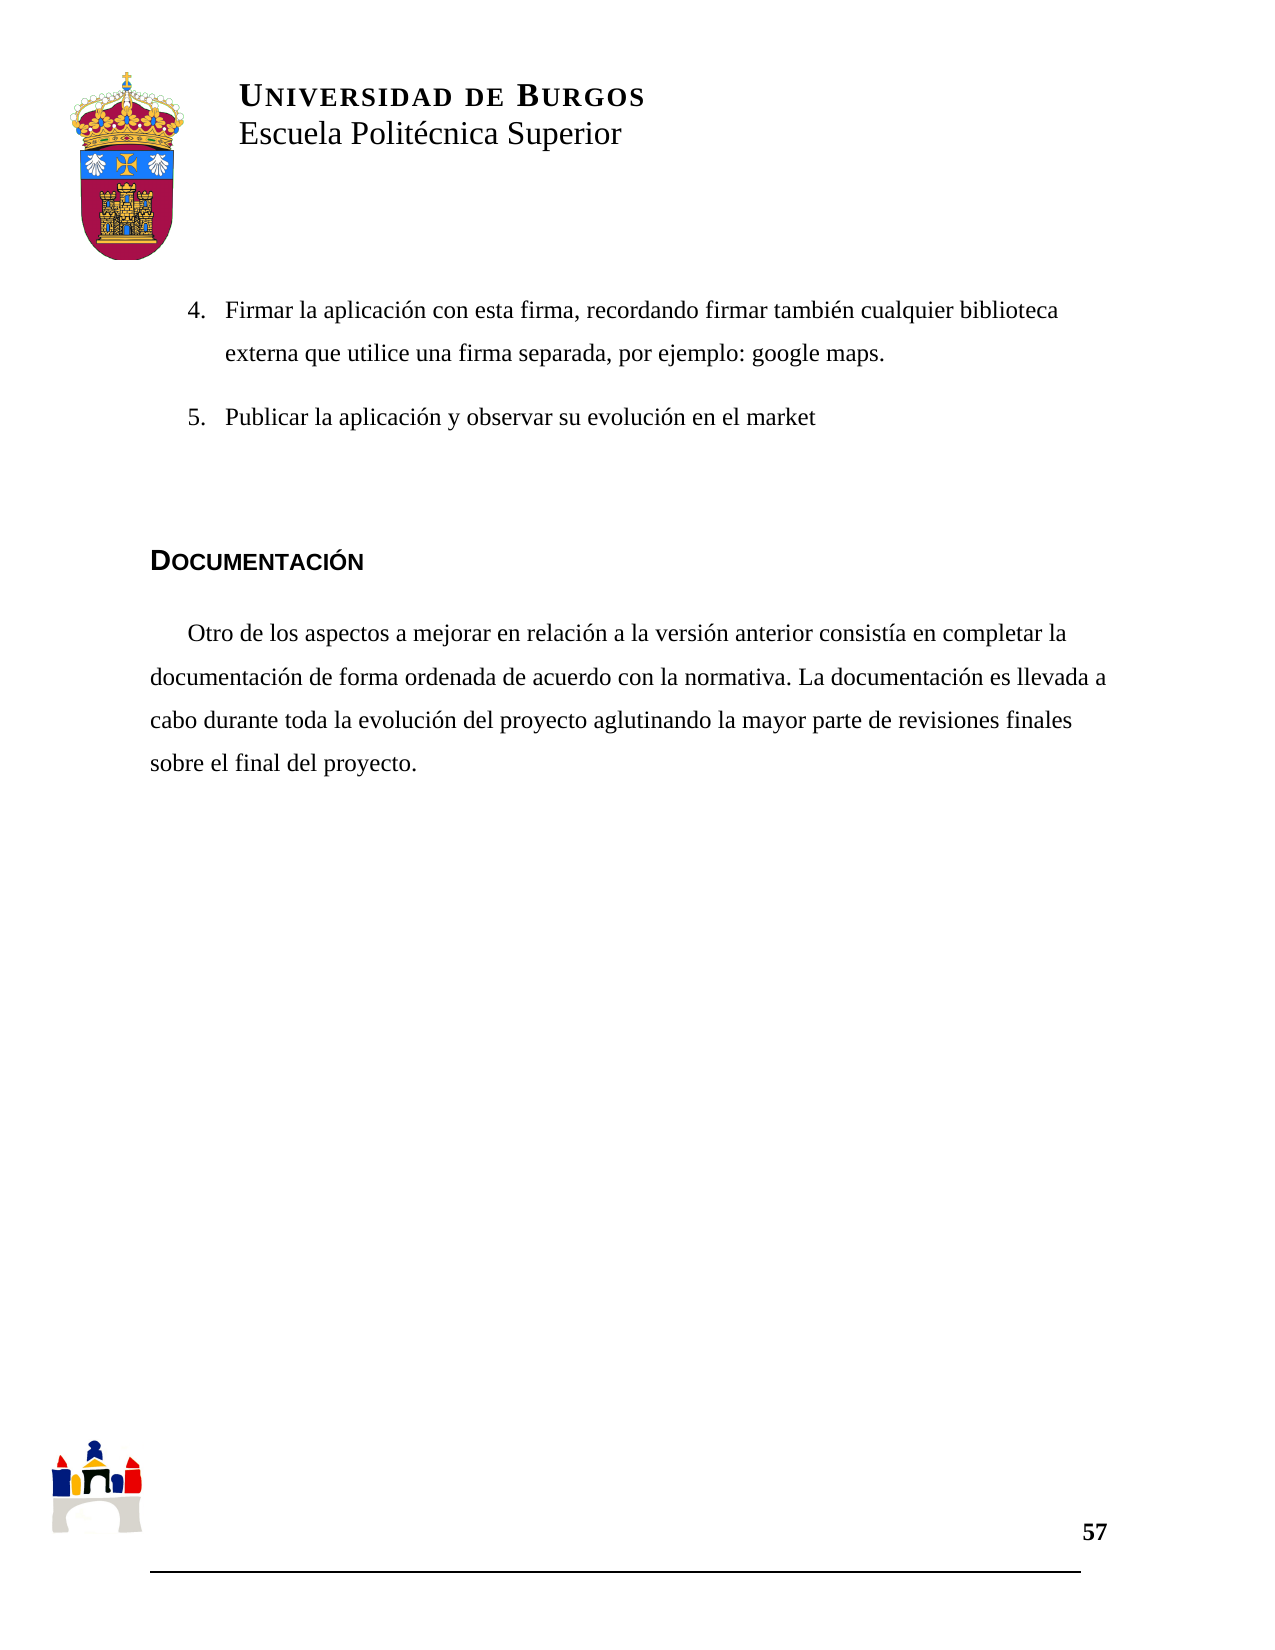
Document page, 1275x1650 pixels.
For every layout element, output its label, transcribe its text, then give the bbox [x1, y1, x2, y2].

picture [32, 72, 220, 260]
list Firmar la aplicación con esta firma, recordando firmar también cualquier biblioteca externa que utilice una firma separada, por ejemplo: google maps. [187, 295, 1125, 367]
subtitle Documentación [150, 542, 1125, 576]
list Publicar la aplicación y observar su evolución en el market [187, 402, 1125, 431]
text Otro de los aspectos a mejorar en relación a la versión anterior consistía en completar la documentación de forma ordenada de acuerdo con la normativa. La documentación es llevada a cabo durante toda la evolución del proyecto aglutinando la mayor parte de revisiones finales sobre el final del proyecto. [150, 618, 1125, 777]
